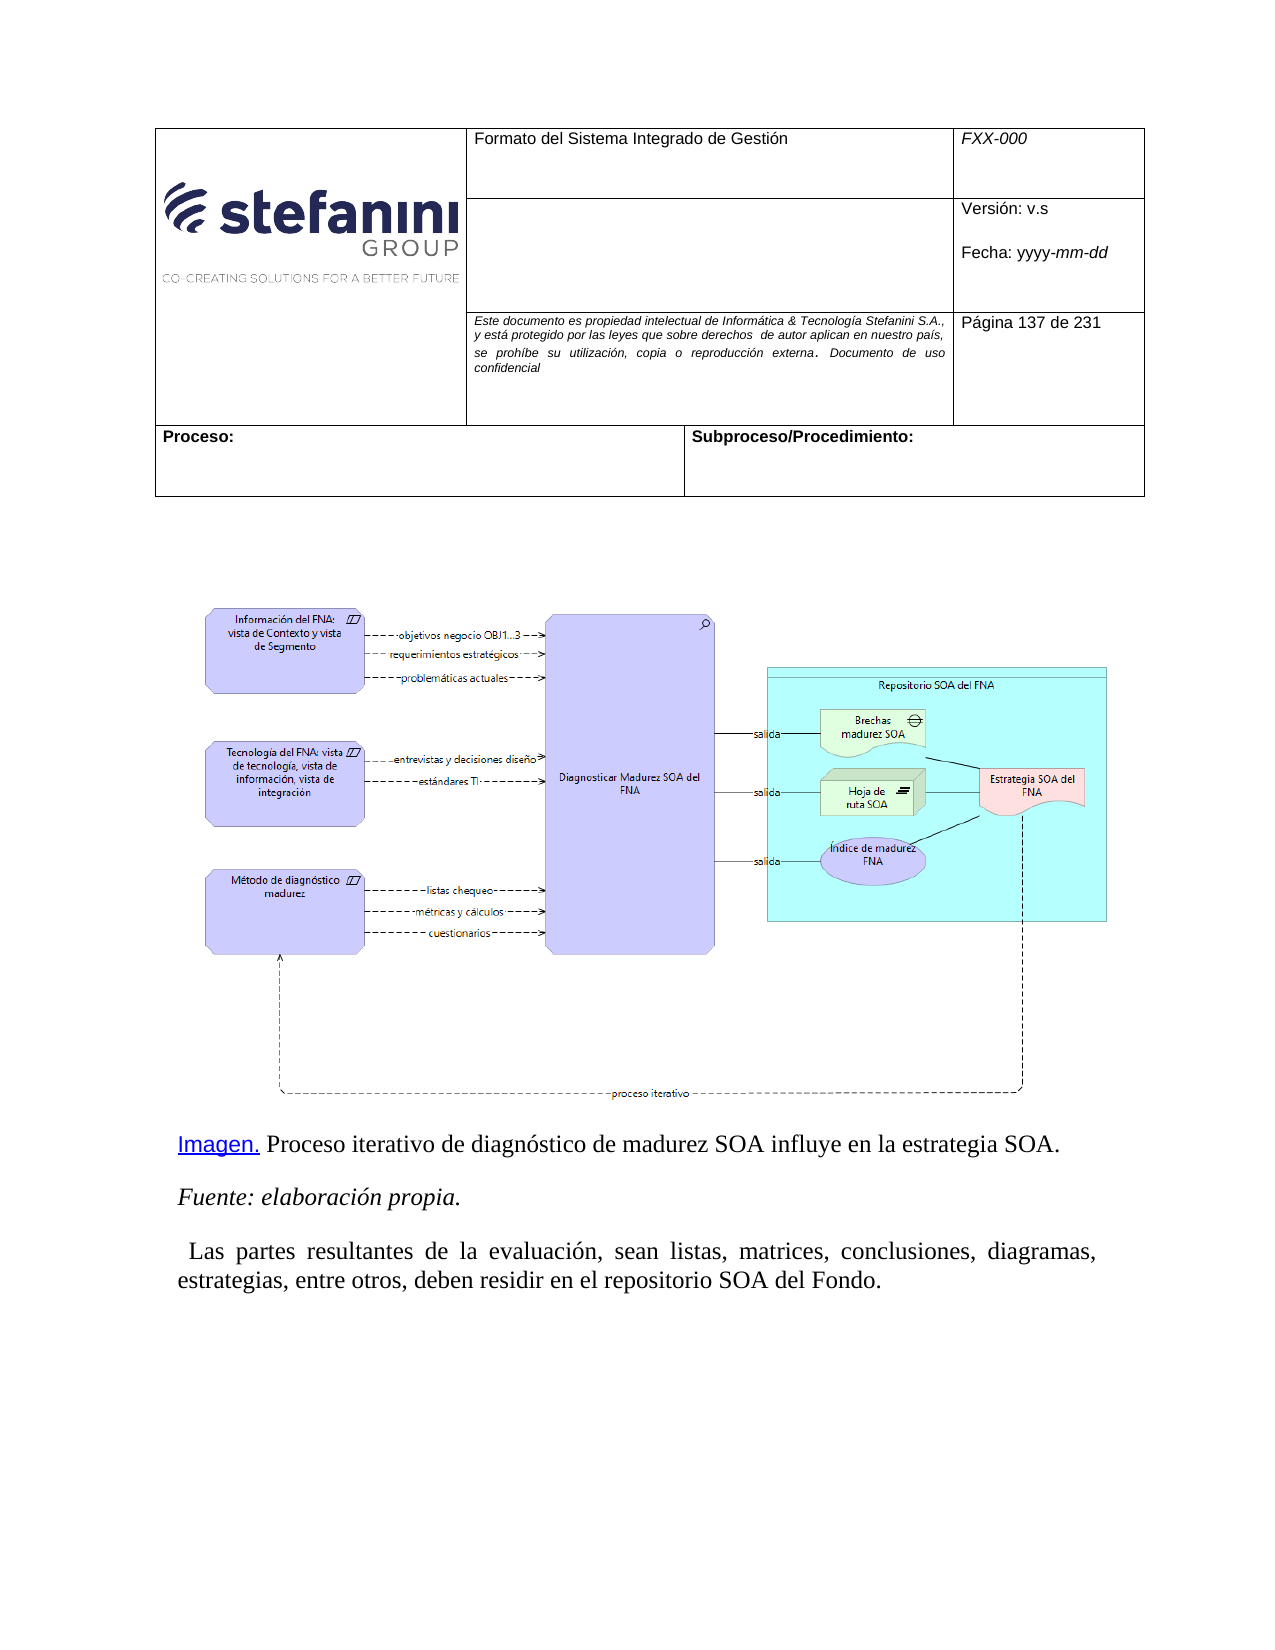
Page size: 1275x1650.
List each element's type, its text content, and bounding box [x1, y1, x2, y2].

text Imagen. Proceso iterativo de diagnóstico de madurez SOA influye en la estrategia SOA. [177, 1129, 1098, 1157]
picture [196, 599, 1115, 1117]
text Las partes resultantes de la evaluación, sean listas, matrices, conclusiones, diagramas, estrategias, entre otros, deben residir en el repositorio SOA del Fondo. [177, 1236, 1098, 1294]
text Fuente: elaboración propia. [177, 1182, 1098, 1211]
picture [162, 182, 460, 286]
